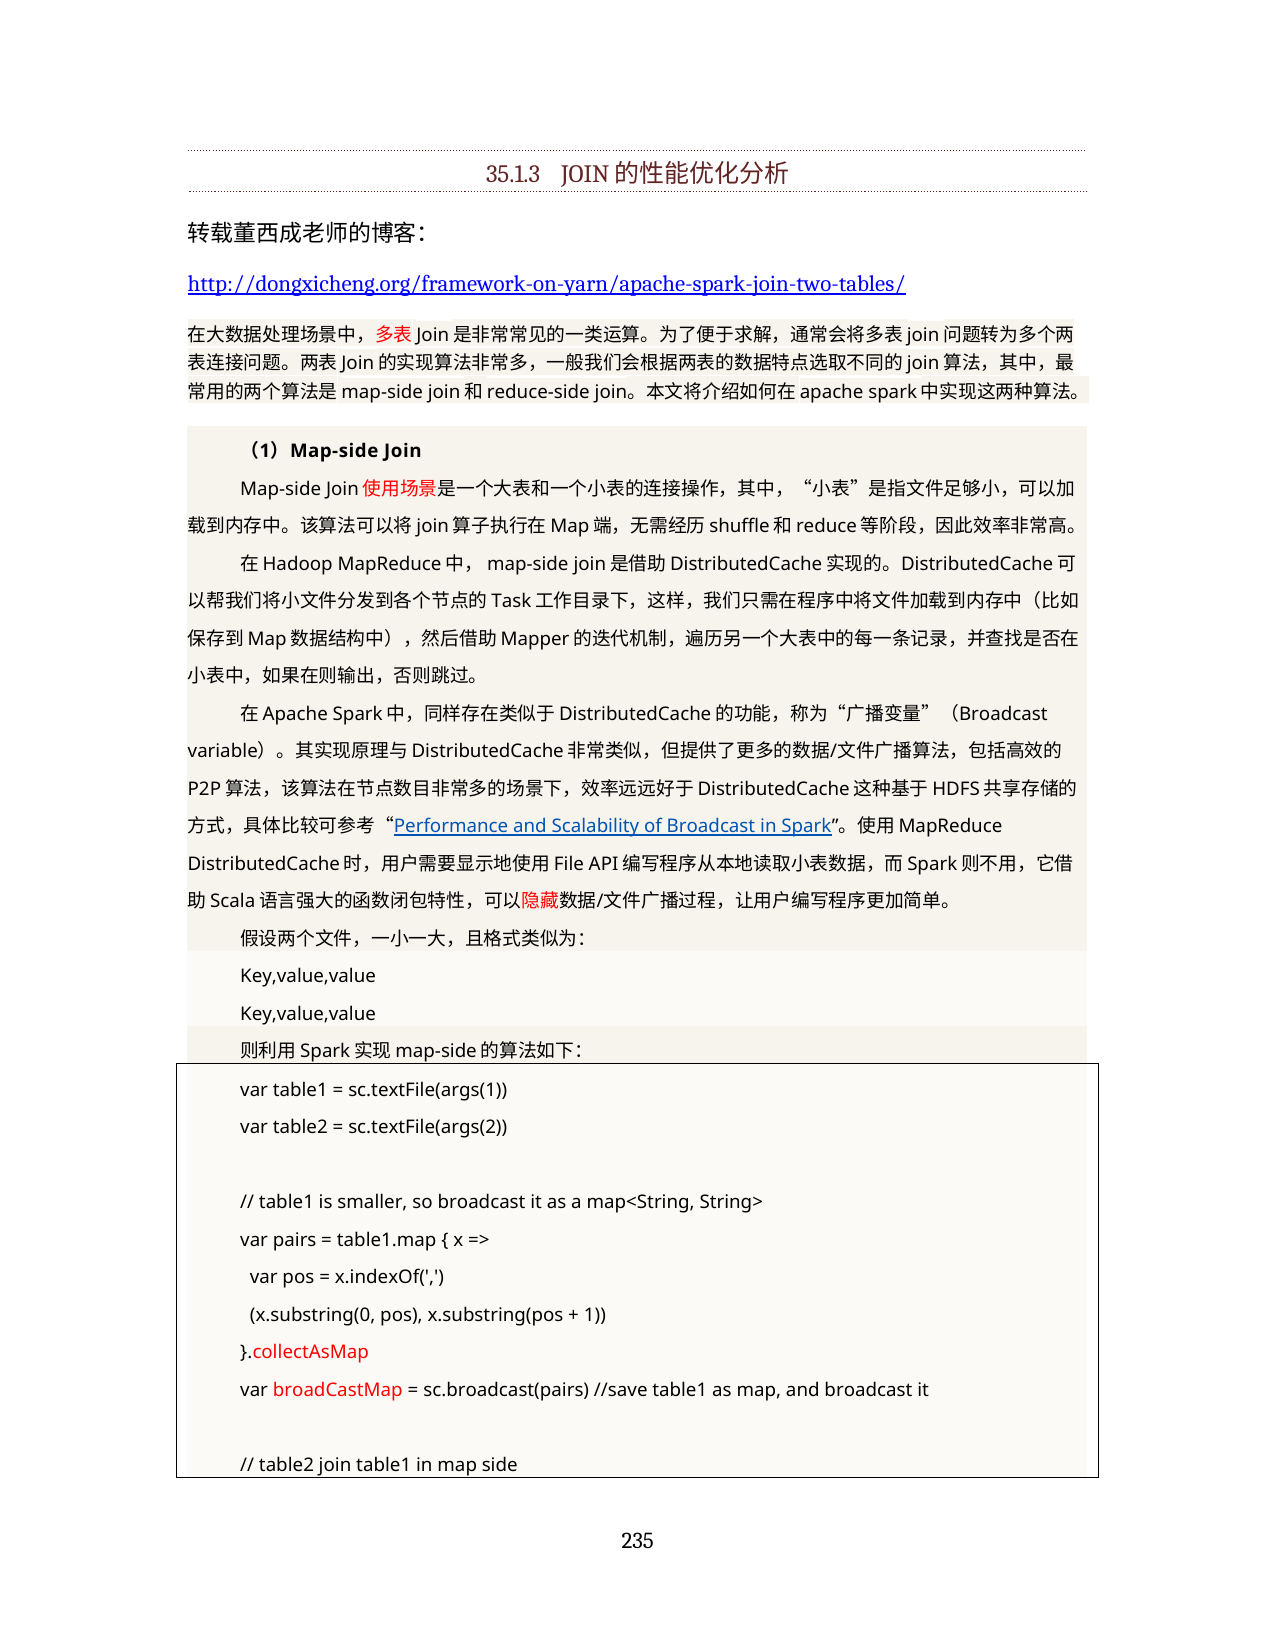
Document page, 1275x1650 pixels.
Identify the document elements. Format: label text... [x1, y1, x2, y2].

text 假设两个文件，一小一大，且格式类似为： [187, 913, 1087, 951]
text 则利用Spark实现map-side的算法如下： [187, 1026, 1087, 1063]
text 在大数据处理场景中，多表Join是非常常见的一类运算。为了便于求解，通常会将多表join问题转为多个两表连接问题。两表Join的实现算法非常多，一般我们会根据两表的数据特点选取不同的join算法，其中，最常用的两个算法是map-side join和reduce-side join。本文将介绍如何在apache spark中实现这两种算法。 [187, 319, 1087, 403]
text Key,value,value [187, 951, 1087, 988]
subtitle join的性能优化分析 [187, 150, 1087, 192]
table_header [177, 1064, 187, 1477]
text （1）Map-side Join [187, 426, 1087, 463]
text 在Hadoop MapReduce中， map-side join是借助DistributedCache实现的。DistributedCache可以帮我们将小文件分发到各个节点的Task工作目录下，这样，我们只需在程序中将文件加载到内存中（比如保存到Map数据结构中），然后借助Mapper的迭代机制，遍历另一个大表中的每一条记录，并查找是否在小表中，如果在则输出，否则跳过。 [187, 538, 1087, 688]
text Map-side Join使用场景是一个大表和一个小表的连接操作，其中，“小表”是指文件足够小，可以加载到内存中。该算法可以将join算子执行在Map端，无需经历shuffle和reduce等阶段，因此效率非常高。 [187, 463, 1087, 538]
text 在Apache Spark中，同样存在类似于DistributedCache的功能，称为“广播变量”（Broadcast variable）。其实现原理与DistributedCache非常类似，但提供了更多的数据/文件广播算法，包括高效的P2P算法，该算法在节点数目非常多的场景下，效率远远好于DistributedCache这种基于HDFS共享存储的方式，具体比较可参考“Performance and Scalability of Broadcast in Spark”。使用MapReduce DistributedCache时，用户需要显示地使用File API编写程序从本地读取小表数据，而Spark则不用，它借助Scala语言强大的函数闭包特性，可以隐藏数据/文件广播过程，让用户编写程序更加简单。 [187, 688, 1087, 913]
text Key,value,value [187, 988, 1087, 1026]
text 转载董西成老师的博客： [187, 215, 1087, 248]
text http://dongxicheng.org/framework-on-yarn/apache-spark-join-two-tables/ [187, 271, 1087, 297]
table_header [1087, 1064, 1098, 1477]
